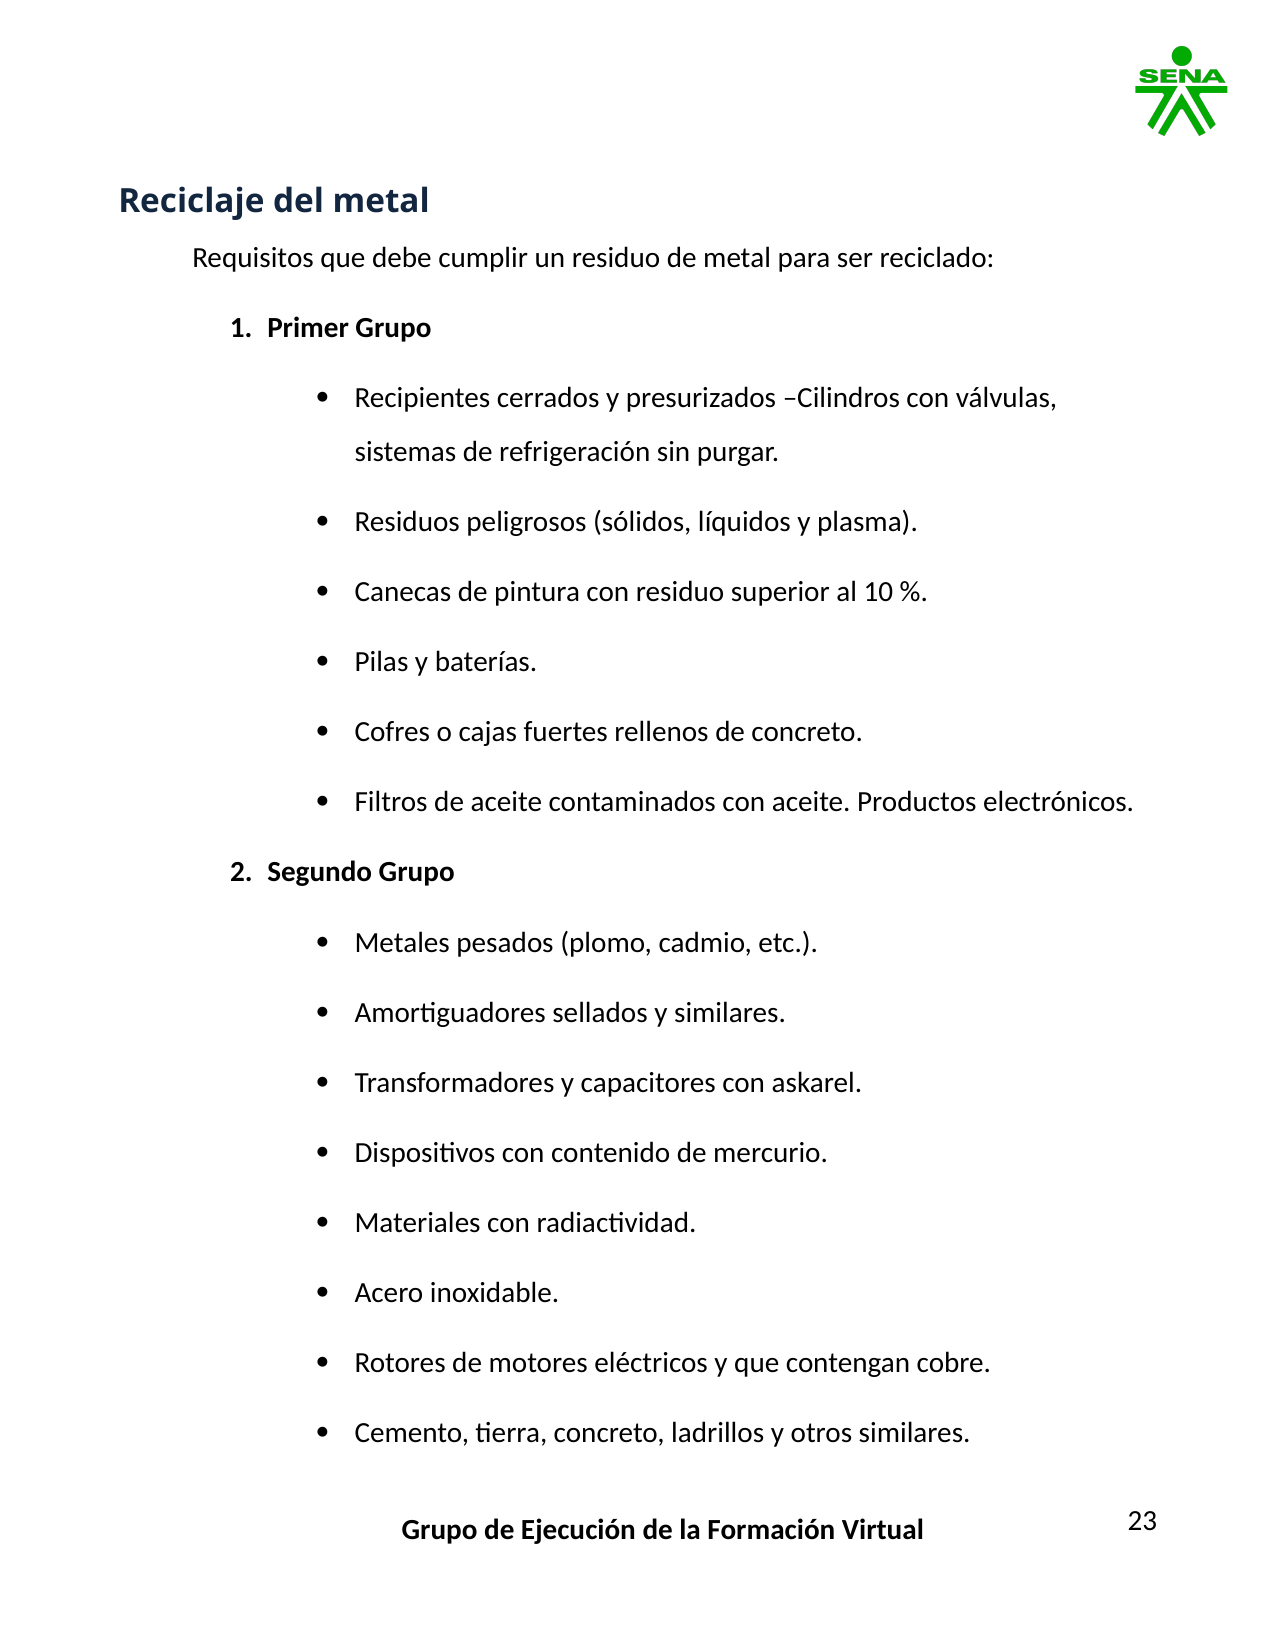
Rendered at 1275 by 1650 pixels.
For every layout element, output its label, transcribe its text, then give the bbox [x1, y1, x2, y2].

list Canecas de pintura con residuo superior al 10 %. [317, 573, 1157, 609]
list Segundo Grupo [230, 853, 1157, 889]
subtitle Reciclaje del metal [118, 177, 1157, 223]
list Acero inoxidable. [317, 1274, 1157, 1310]
text Requisitos que debe cumplir un residuo de metal para ser reciclado: [118, 239, 1157, 275]
list Transformadores y capacitores con askarel. [317, 1064, 1157, 1099]
list Primer Grupo [229, 309, 1157, 345]
list Filtros de aceite contaminados con aceite. Productos electrónicos. [317, 783, 1157, 819]
list Pilas y baterías. [317, 643, 1157, 679]
list Materiales con radiactividad. [317, 1204, 1157, 1240]
list Metales pesados (plomo, cadmio, etc.). [317, 924, 1157, 959]
list Dispositivos con contenido de mercurio. [317, 1134, 1157, 1169]
list Cofres o cajas fuertes rellenos de concreto. [317, 713, 1157, 749]
list Residuos peligrosos (sólidos, líquidos y plasma). [317, 503, 1157, 539]
list Recipientes cerrados y presurizados –Cilindros con válvulas, sistemas de refrigeración sin purgar. [317, 379, 1157, 468]
list Amortiguadores sellados y similares. [317, 994, 1157, 1029]
list Cemento, tierra, concreto, ladrillos y otros similares. [317, 1414, 1157, 1450]
picture [1135, 46, 1228, 136]
list Rotores de motores eléctricos y que contengan cobre. [317, 1344, 1157, 1380]
